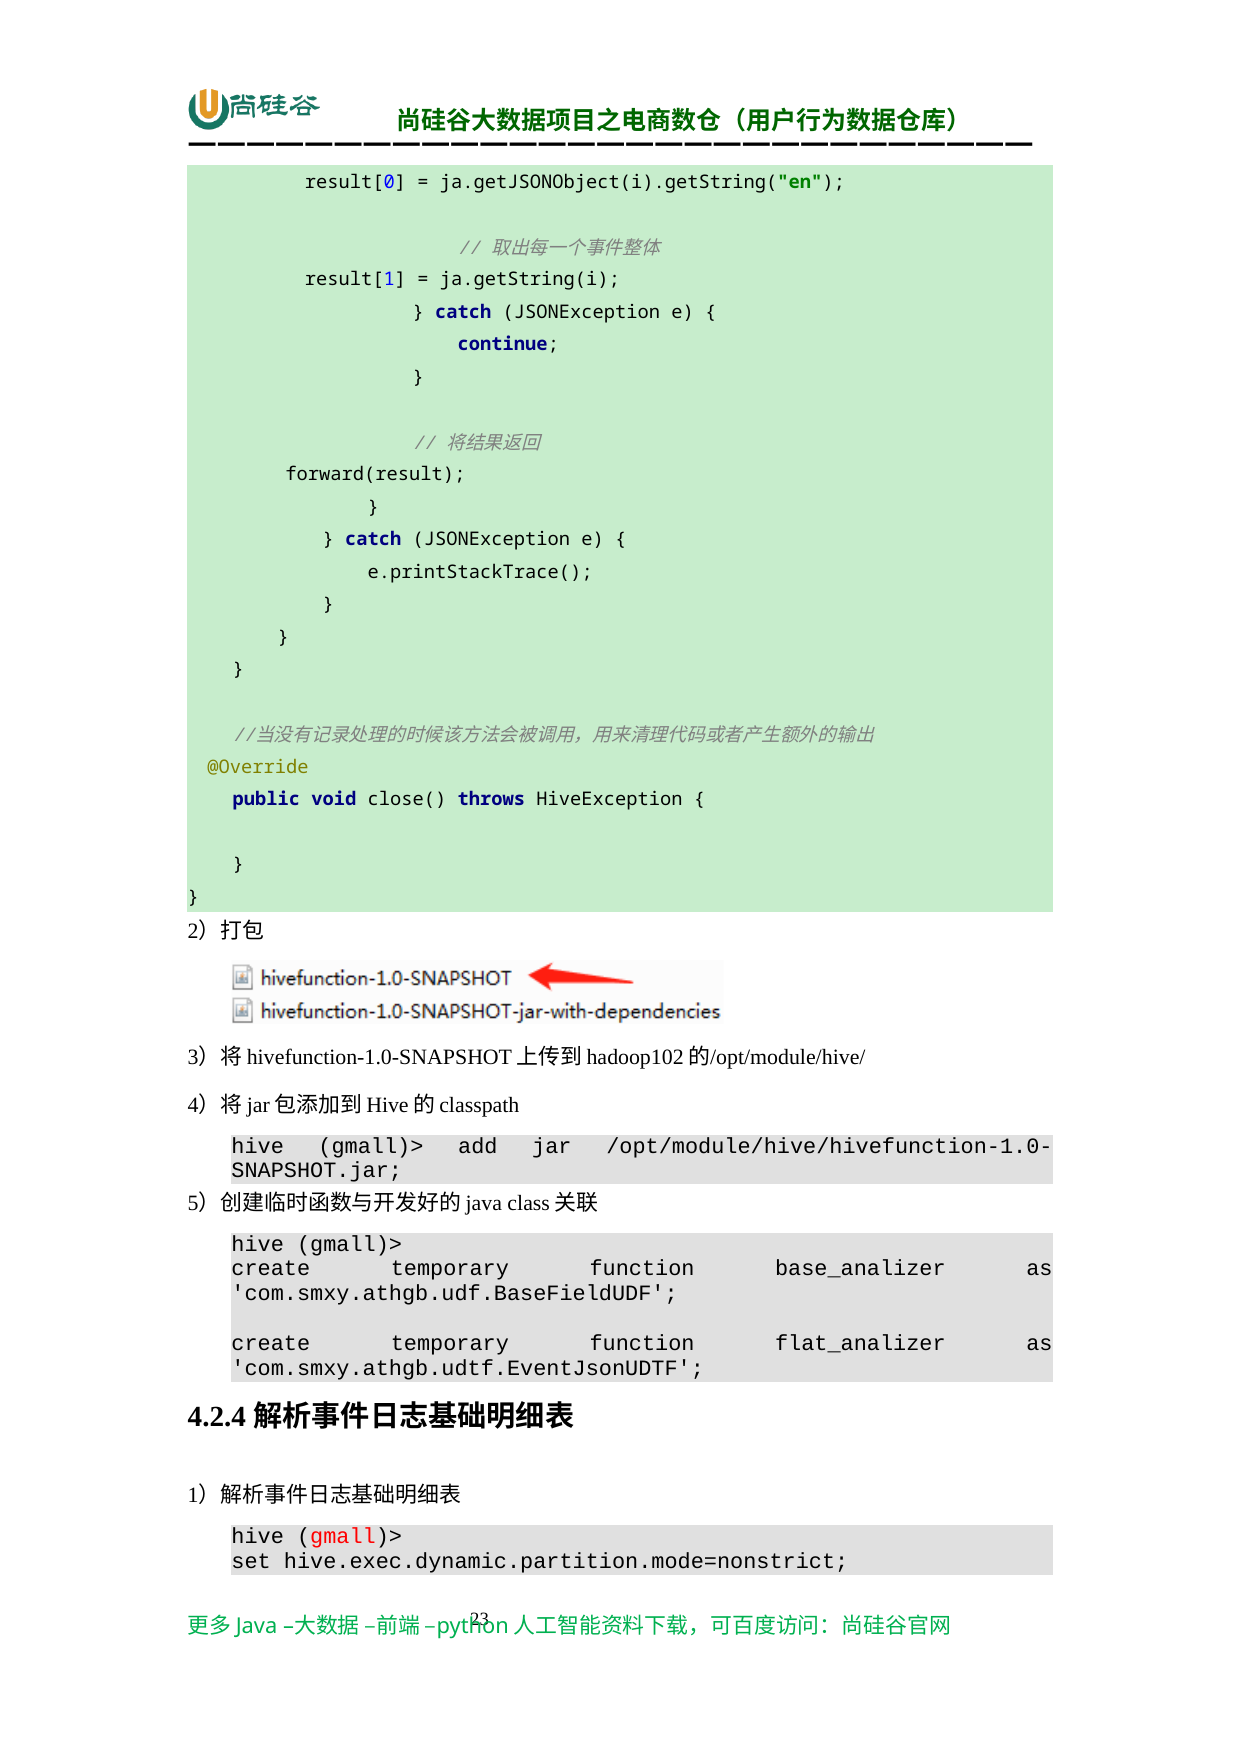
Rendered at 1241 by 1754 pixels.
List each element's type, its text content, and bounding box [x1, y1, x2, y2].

text 4）将jar包添加到Hive的classpath [187, 1087, 1053, 1119]
text 5）创建临时函数与开发好的java class关联 [187, 1184, 1053, 1217]
text 1）解析事件日志基础明细表 [187, 1477, 1053, 1509]
text create temporary function base_analizer as 'com.smxy.athgb.udf.BaseFieldUDF'; [231, 1258, 1053, 1307]
subtitle 4.2.4 解析事件日志基础明细表 [187, 1382, 1053, 1447]
text hive (gmall)> add jar /opt/module/hive/hivefunction-1.0-SNAPSHOT.jar; [231, 1135, 1053, 1184]
text create temporary function flat_analizer as 'com.smxy.athgb.udtf.EventJsonUDTF'; [231, 1332, 1053, 1382]
picture [231, 960, 724, 1024]
text 3）将hivefunction-1.0-SNAPSHOT上传到hadoop102的/opt/module/hive/ [187, 1038, 1053, 1071]
text 2）打包 [187, 912, 1053, 945]
picture [187, 88, 320, 130]
text set hive.exec.dynamic.partition.mode=nonstrict; [231, 1550, 1053, 1575]
text hive (gmall)> [231, 1233, 1053, 1258]
text hive (gmall)> [231, 1525, 1053, 1550]
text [187, 165, 1053, 912]
